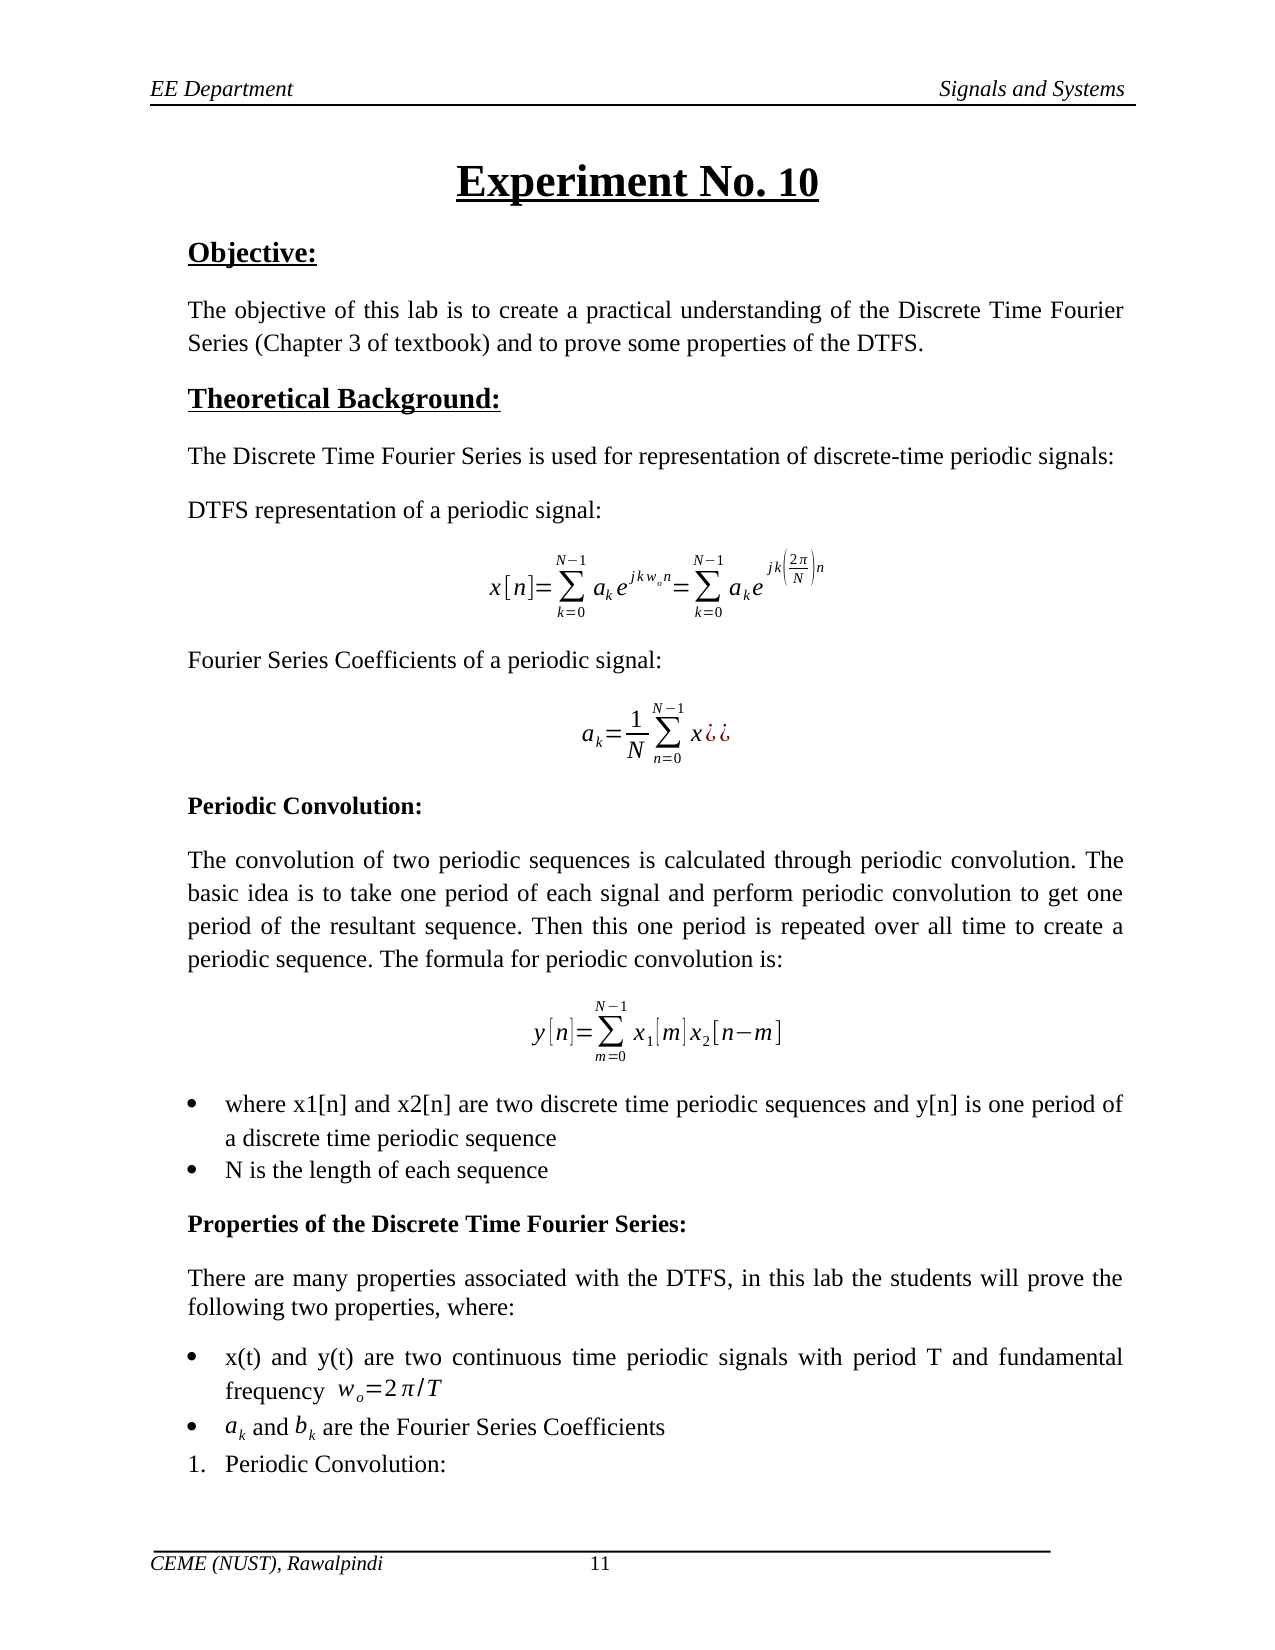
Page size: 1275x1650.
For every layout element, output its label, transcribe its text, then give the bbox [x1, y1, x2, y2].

text Objective: [187, 235, 1125, 269]
text The objective of this lab is to create a practical understanding of the Discrete Time Fourier Series (Chapter 3 of textbook) and to prove some properties of the DTFS. [187, 295, 1125, 357]
list x(t) and y(t) are two continuous time periodic signals with period T and fundamental frequency [187, 1342, 1125, 1406]
text Fourier Series Coefficients of a periodic signal: [187, 645, 1125, 674]
text Properties of the Discrete Time Fourier Series: [187, 1209, 1125, 1238]
text Theoretical Background: [187, 382, 1125, 415]
text There are many properties associated with the DTFS, in this lab the students will prove the following two properties, where: [187, 1263, 1125, 1321]
text Experiment No. 10 [150, 154, 1125, 207]
text DTFS representation of a periodic signal: [187, 495, 1125, 524]
list N is the length of each sequence [187, 1156, 1125, 1184]
text The convolution of two periodic sequences is calculated through periodic convolution. The basic idea is to take one period of each signal and perform periodic convolution to get one period of the resultant sequence. Then this one period is repeated over all time to create a periodic sequence. The formula for periodic convolution is: [187, 845, 1125, 972]
list and are the Fourier Series Coefficients [187, 1410, 1125, 1445]
text The Discrete Time Fourier Series is used for representation of discrete-time periodic signals: [187, 441, 1125, 470]
list Periodic Convolution: [187, 1449, 1125, 1478]
text Periodic Convolution: [187, 791, 1125, 819]
list where x1[n] and x2[n] are two discrete time periodic sequences and y[n] is one period of a discrete time periodic sequence [187, 1089, 1125, 1151]
